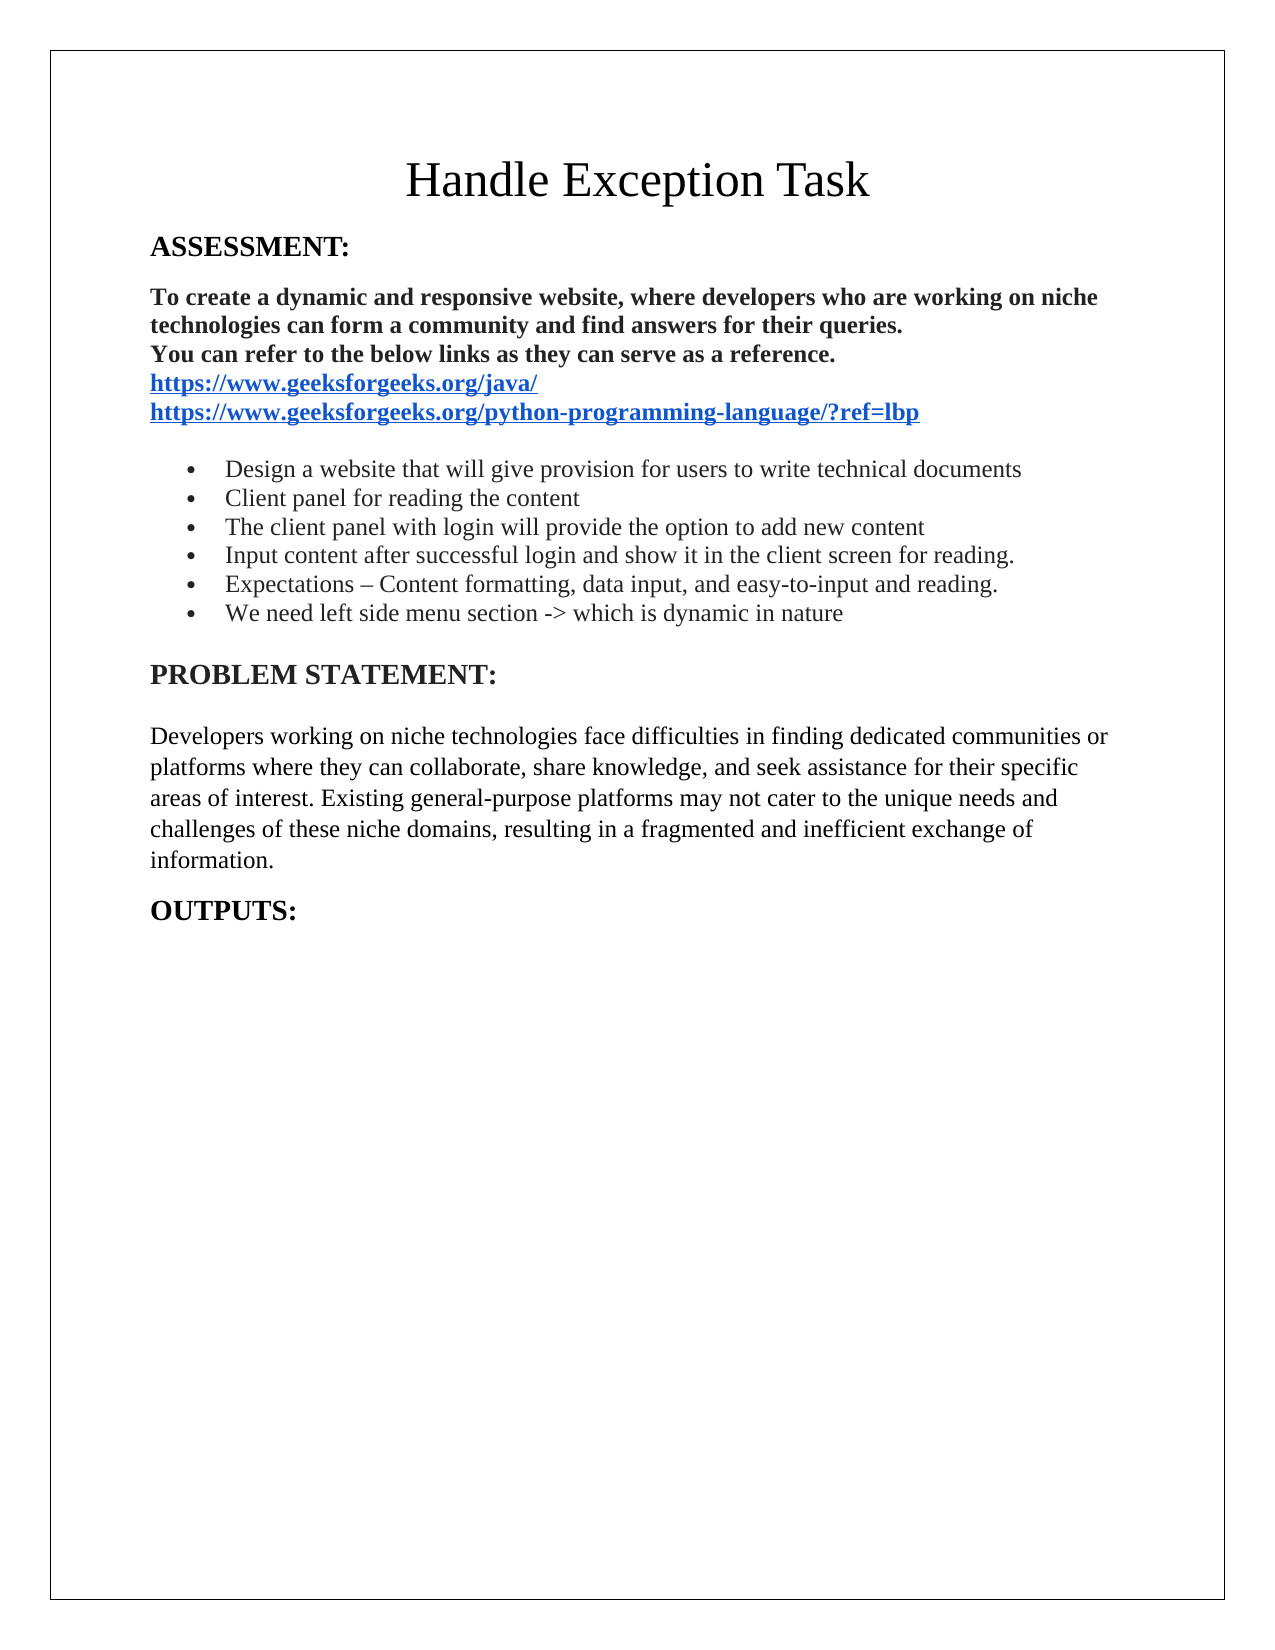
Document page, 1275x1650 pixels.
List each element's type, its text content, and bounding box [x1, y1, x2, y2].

list Design a website that will give provision for users to write technical documents [187, 454, 1125, 483]
list Client panel for reading the content [187, 483, 1125, 512]
list We need left side menu section -> which is dynamic in nature [187, 598, 1125, 627]
list Expectations – Content formatting, data input, and easy-to-input and reading. [187, 569, 1125, 598]
text PROBLEM STATEMENT: [150, 657, 1125, 691]
list The client panel with login will provide the option to add new content [187, 512, 1125, 540]
text You can refer to the below links as they can serve as a reference. [150, 339, 1125, 368]
text To create a dynamic and responsive website, where developers who are working on niche technologies can form a community and find answers for their queries. [150, 282, 1125, 339]
list Input content after successful login and show it in the client screen for reading. [187, 540, 1125, 569]
text Handle Exception Task [150, 150, 1125, 207]
text OUTPUTS: [150, 893, 1125, 927]
text https://www.geeksforgeeks.org/java/ https://www.geeksforgeeks.org/python-programming-language/?ref=lbp [150, 368, 1125, 425]
text Developers working on niche technologies face difficulties in finding dedicated communities or platforms where they can collaborate, share knowledge, and seek assistance for their specific areas of interest. Existing general-purpose platforms may not cater to the unique needs and challenges of these niche domains, resulting in a fragmented and inefficient exchange of information. [150, 721, 1125, 874]
text ASSESSMENT: [150, 229, 1125, 262]
